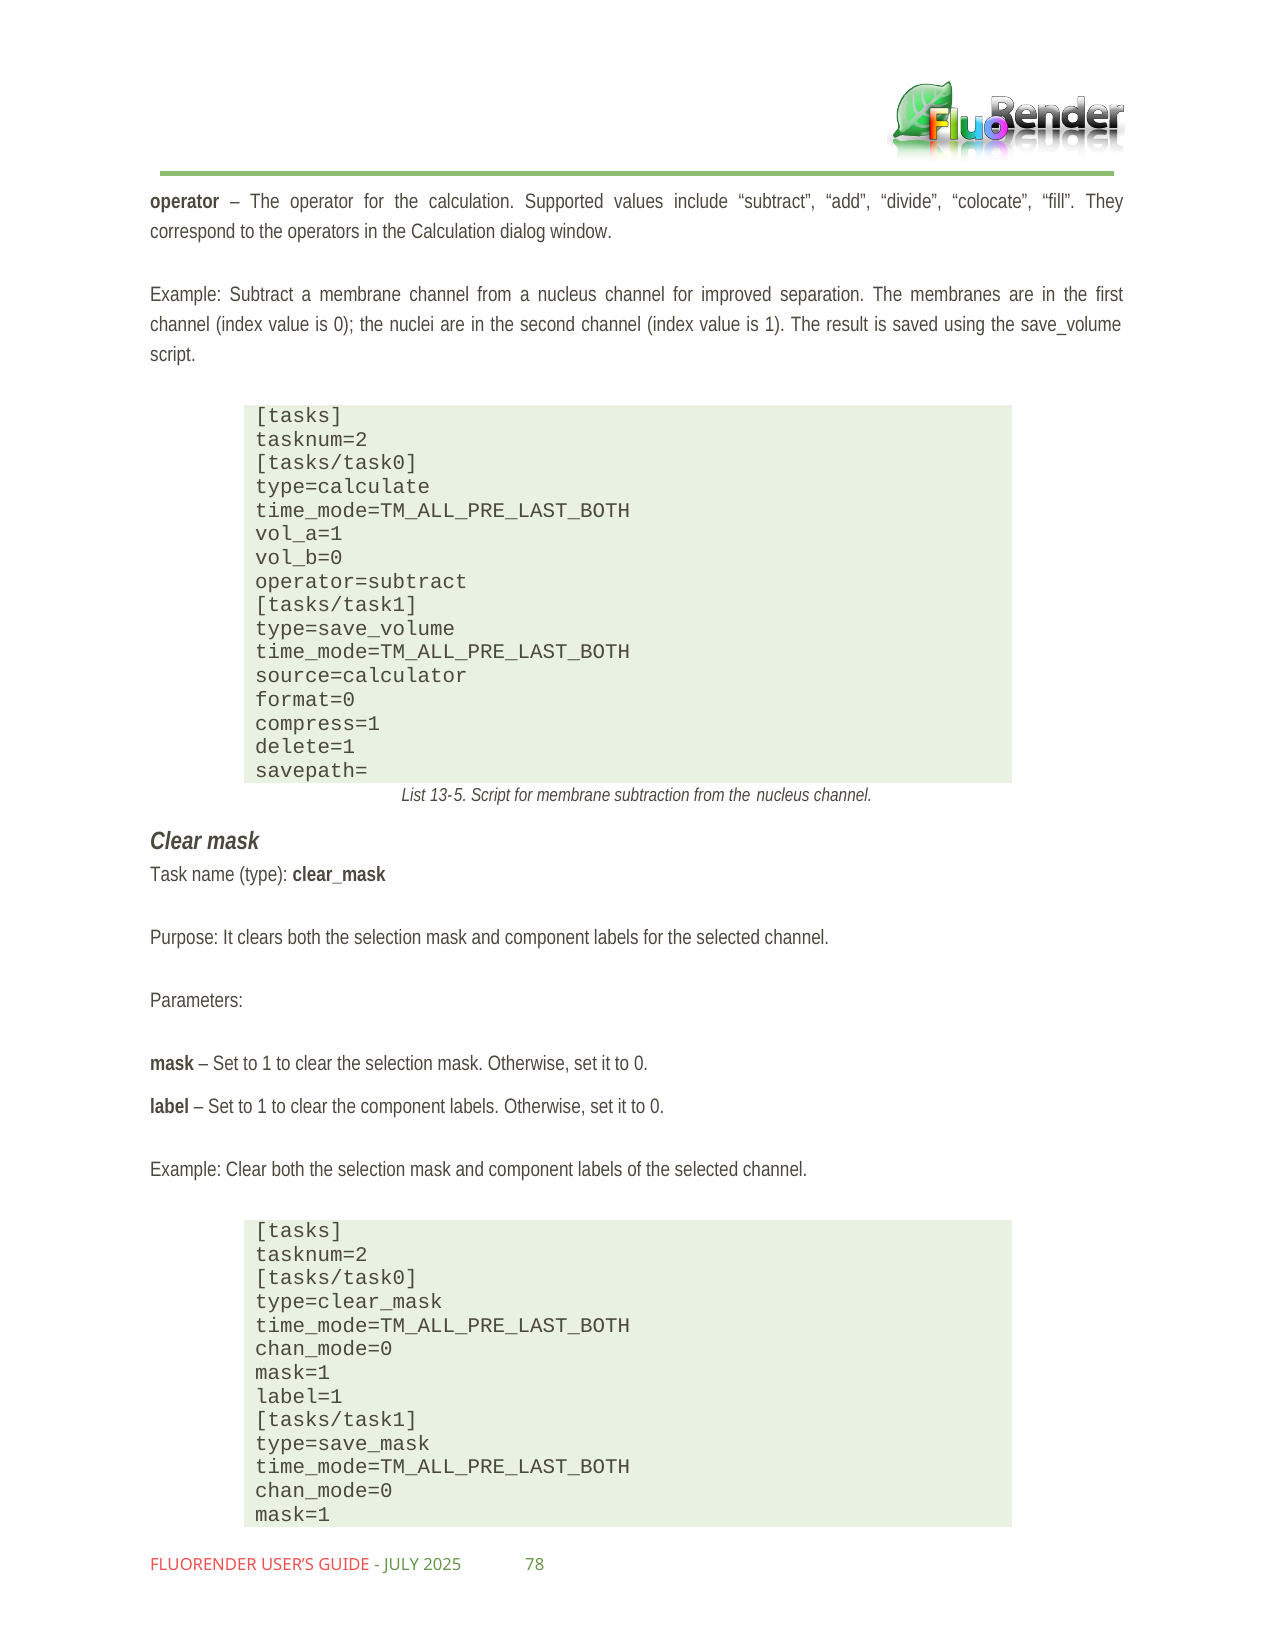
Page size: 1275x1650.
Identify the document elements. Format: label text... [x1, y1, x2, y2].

text operator – The operator for the calculation. Supported values include “subtract”, “add”, “divide”, “colocate”, “fill”. They correspond to the operators in the Calculation dialog window. [150, 189, 1125, 243]
text Parameters: [150, 988, 1125, 1012]
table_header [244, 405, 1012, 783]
text mask – Set to 1 to clear the selection mask. Otherwise, set it to 0. [150, 1051, 1125, 1075]
picture [887, 75, 1125, 165]
text Task name (type): clear_mask [150, 862, 1125, 886]
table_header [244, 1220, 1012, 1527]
text Purpose: It clears both the selection mask and component labels for the selected channel. [150, 925, 1125, 949]
subtitle Clear mask [150, 826, 1125, 854]
text Example: Clear both the selection mask and component labels of the selected channel. [150, 1157, 1125, 1181]
text label – Set to 1 to clear the component labels. Otherwise, set it to 0. [150, 1094, 1125, 1118]
text Example: Subtract a membrane channel from a nucleus channel for improved separation. The membranes are in the first channel (index value is 0); the nuclei are in the second channel (index value is 1). The result is saved using the save_volume script. [150, 282, 1125, 366]
